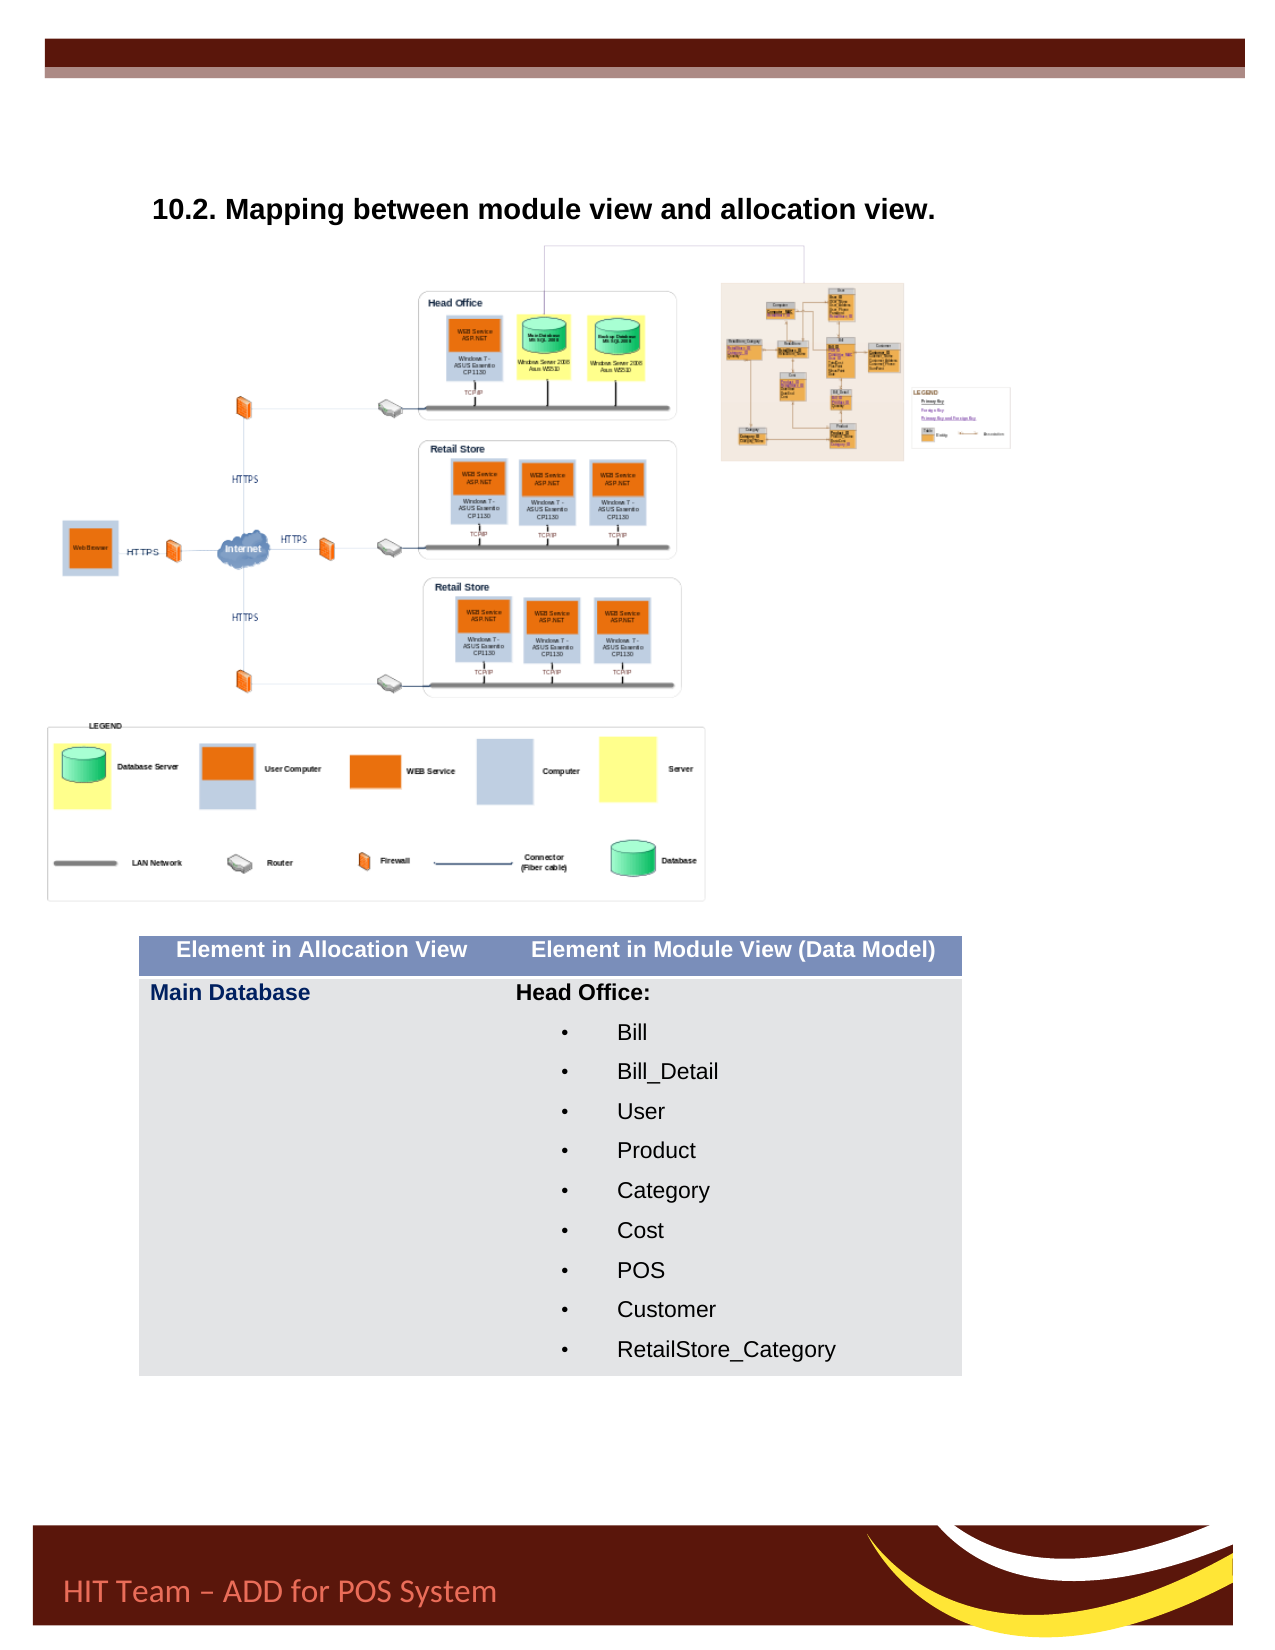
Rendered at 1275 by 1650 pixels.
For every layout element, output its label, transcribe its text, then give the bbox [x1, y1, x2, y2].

list Mapping between module view and allocation view. [152, 192, 1125, 226]
table_cell Head Office: Bill Bill_Detail User Product Category Cost POS Customer RetailStore_Category [504, 979, 962, 1376]
table_header Element in Allocation View [139, 936, 504, 976]
table_cell Main Database [139, 979, 504, 1376]
table_header Element in Module View (Data Model) [504, 936, 962, 976]
